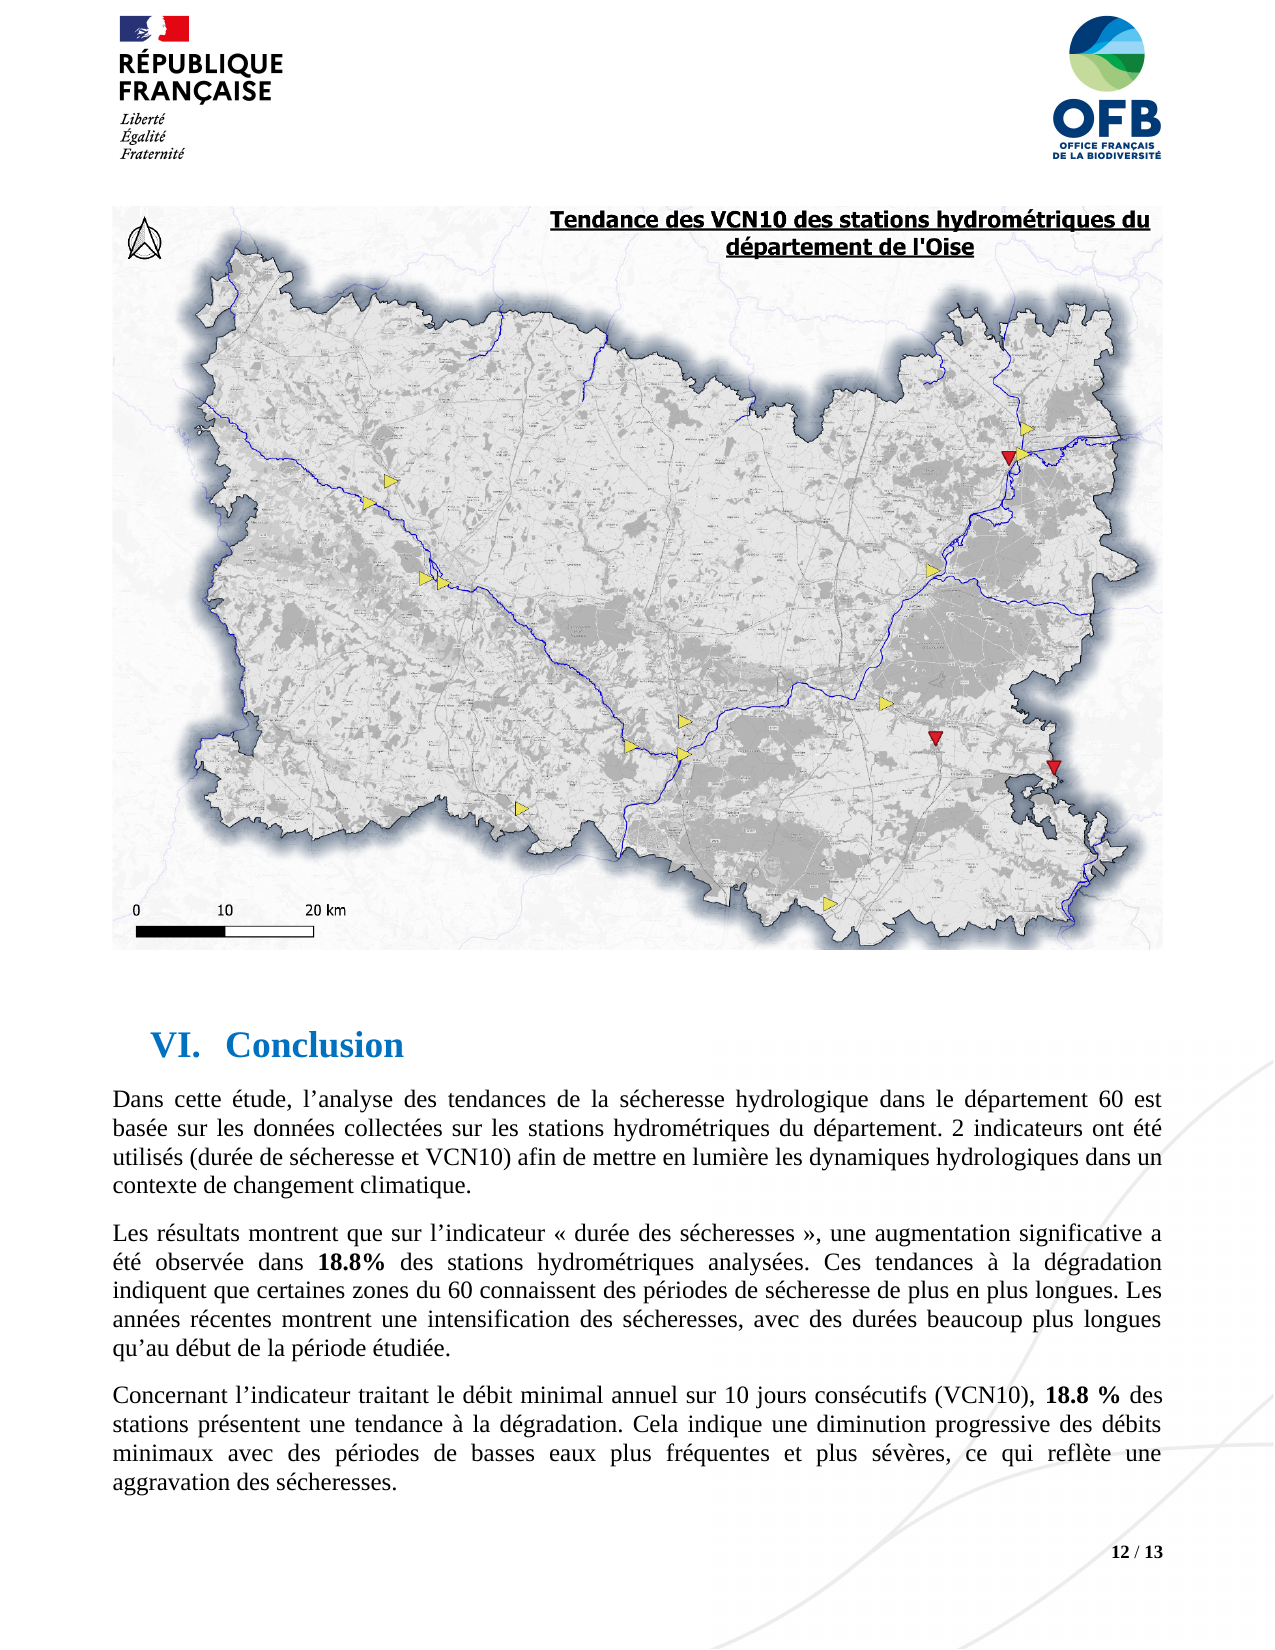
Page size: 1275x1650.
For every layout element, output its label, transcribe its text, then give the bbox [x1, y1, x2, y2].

picture [702, 1031, 1274, 1649]
picture [19, 3, 1260, 164]
text Concernant l’indicateur traitant le débit minimal annuel sur 10 jours consécutifs (VCN10), 18.8 % des stations présentent une tendance à la dégradation. Cela indique une diminution progressive des débits minimaux avec des périodes de basses eaux plus fréquentes et plus sévères, ce qui reflète une aggravation des sécheresses. [112, 1380, 1163, 1495]
text Dans cette étude, l’analyse des tendances de la sécheresse hydrologique dans le département 60 est basée sur les données collectées sur les stations hydrométriques du département. 2 indicateurs ont été utilisés (durée de sécheresse et VCN10) afin de mettre en lumière les dynamiques hydrologiques dans un contexte de changement climatique. [112, 1084, 1163, 1199]
text Les résultats montrent que sur l’indicateur « durée des sécheresses », une augmentation significative a été observée dans 18.8% des stations hydrométriques analysées. Ces tendances à la dégradation indiquent que certaines zones du 60 connaissent des périodes de sécheresse de plus en plus longues. Les années récentes montrent une intensification des sécheresses, avec des durées beaucoup plus longues qu’au début de la période étudiée. [112, 1218, 1163, 1362]
picture [112, 206, 1163, 950]
subtitle Conclusion [150, 1022, 1163, 1065]
